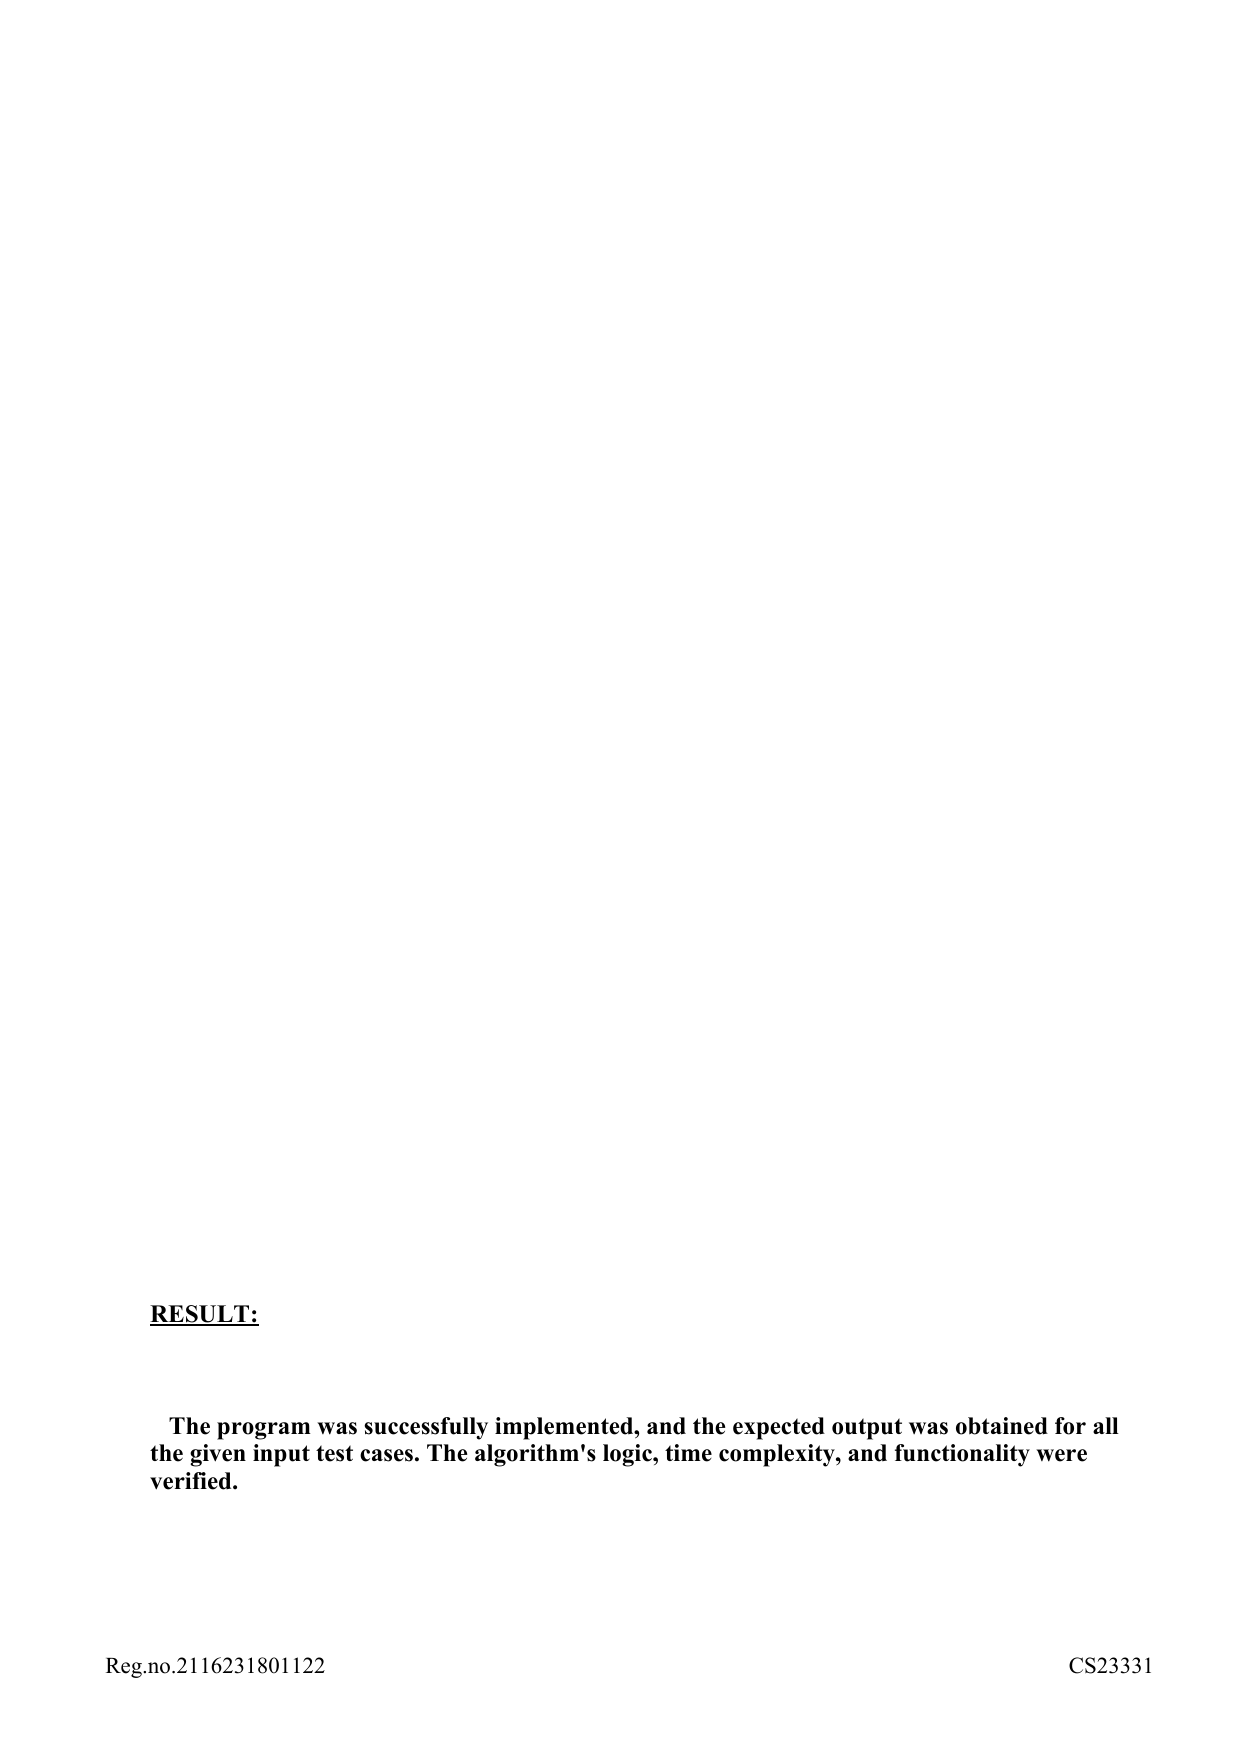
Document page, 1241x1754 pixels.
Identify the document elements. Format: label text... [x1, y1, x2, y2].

text The program was successfully implemented, and the expected output was obtained for all the given input test cases. The algorithm's logic, time complexity, and functionality were verified. [150, 1412, 1155, 1495]
text RESULT: [150, 1301, 1155, 1328]
